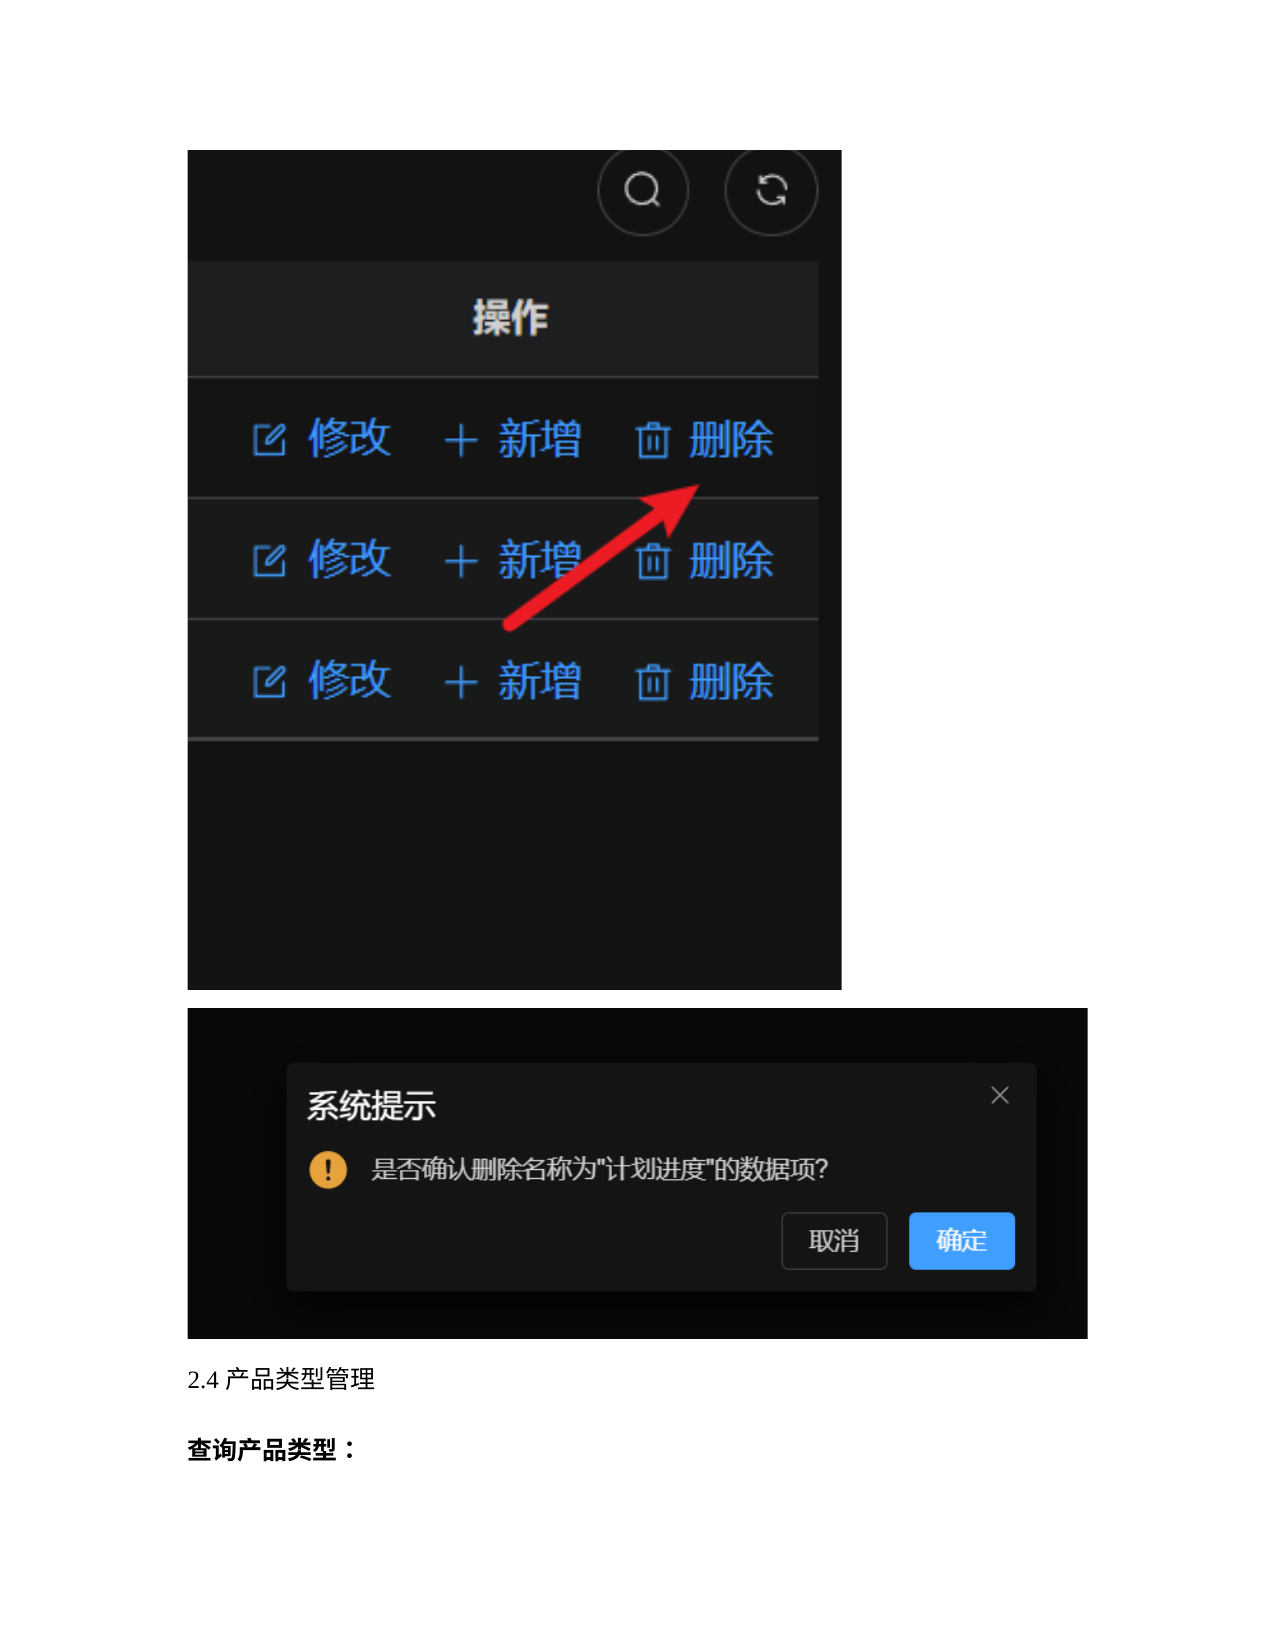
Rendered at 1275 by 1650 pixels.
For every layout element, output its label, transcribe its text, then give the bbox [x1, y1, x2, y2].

picture [187, 150, 842, 990]
subtitle 2.4 产品类型管理 [187, 1359, 1087, 1396]
text 查询产品类型： [187, 1432, 1087, 1467]
picture [187, 1008, 1088, 1339]
